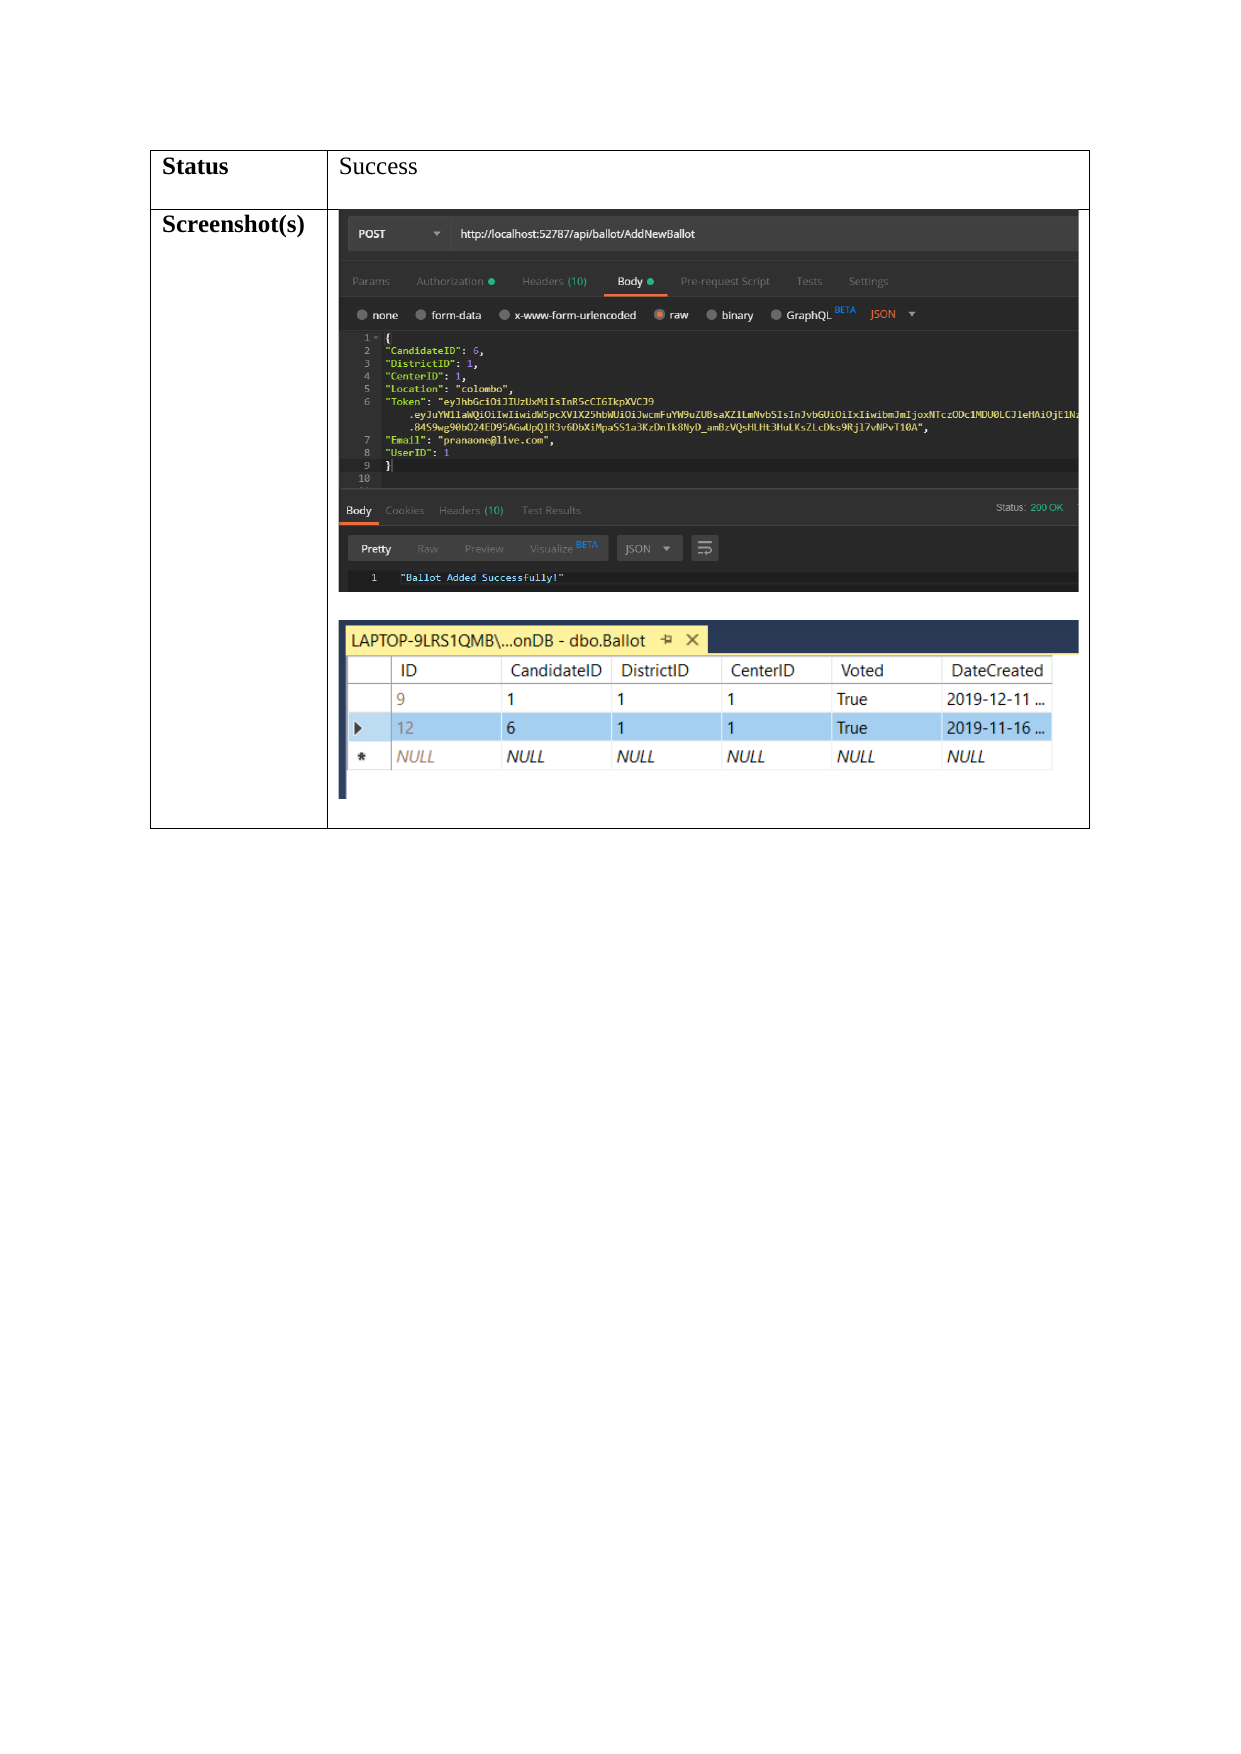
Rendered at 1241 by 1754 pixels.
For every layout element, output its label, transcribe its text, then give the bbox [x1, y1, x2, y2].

table_cell Screenshot(s) [151, 210, 327, 828]
table_cell [328, 210, 1089, 828]
table_cell Success [328, 151, 1089, 208]
picture [338, 620, 1079, 799]
table_cell Status [151, 151, 327, 208]
picture [338, 209, 1079, 592]
